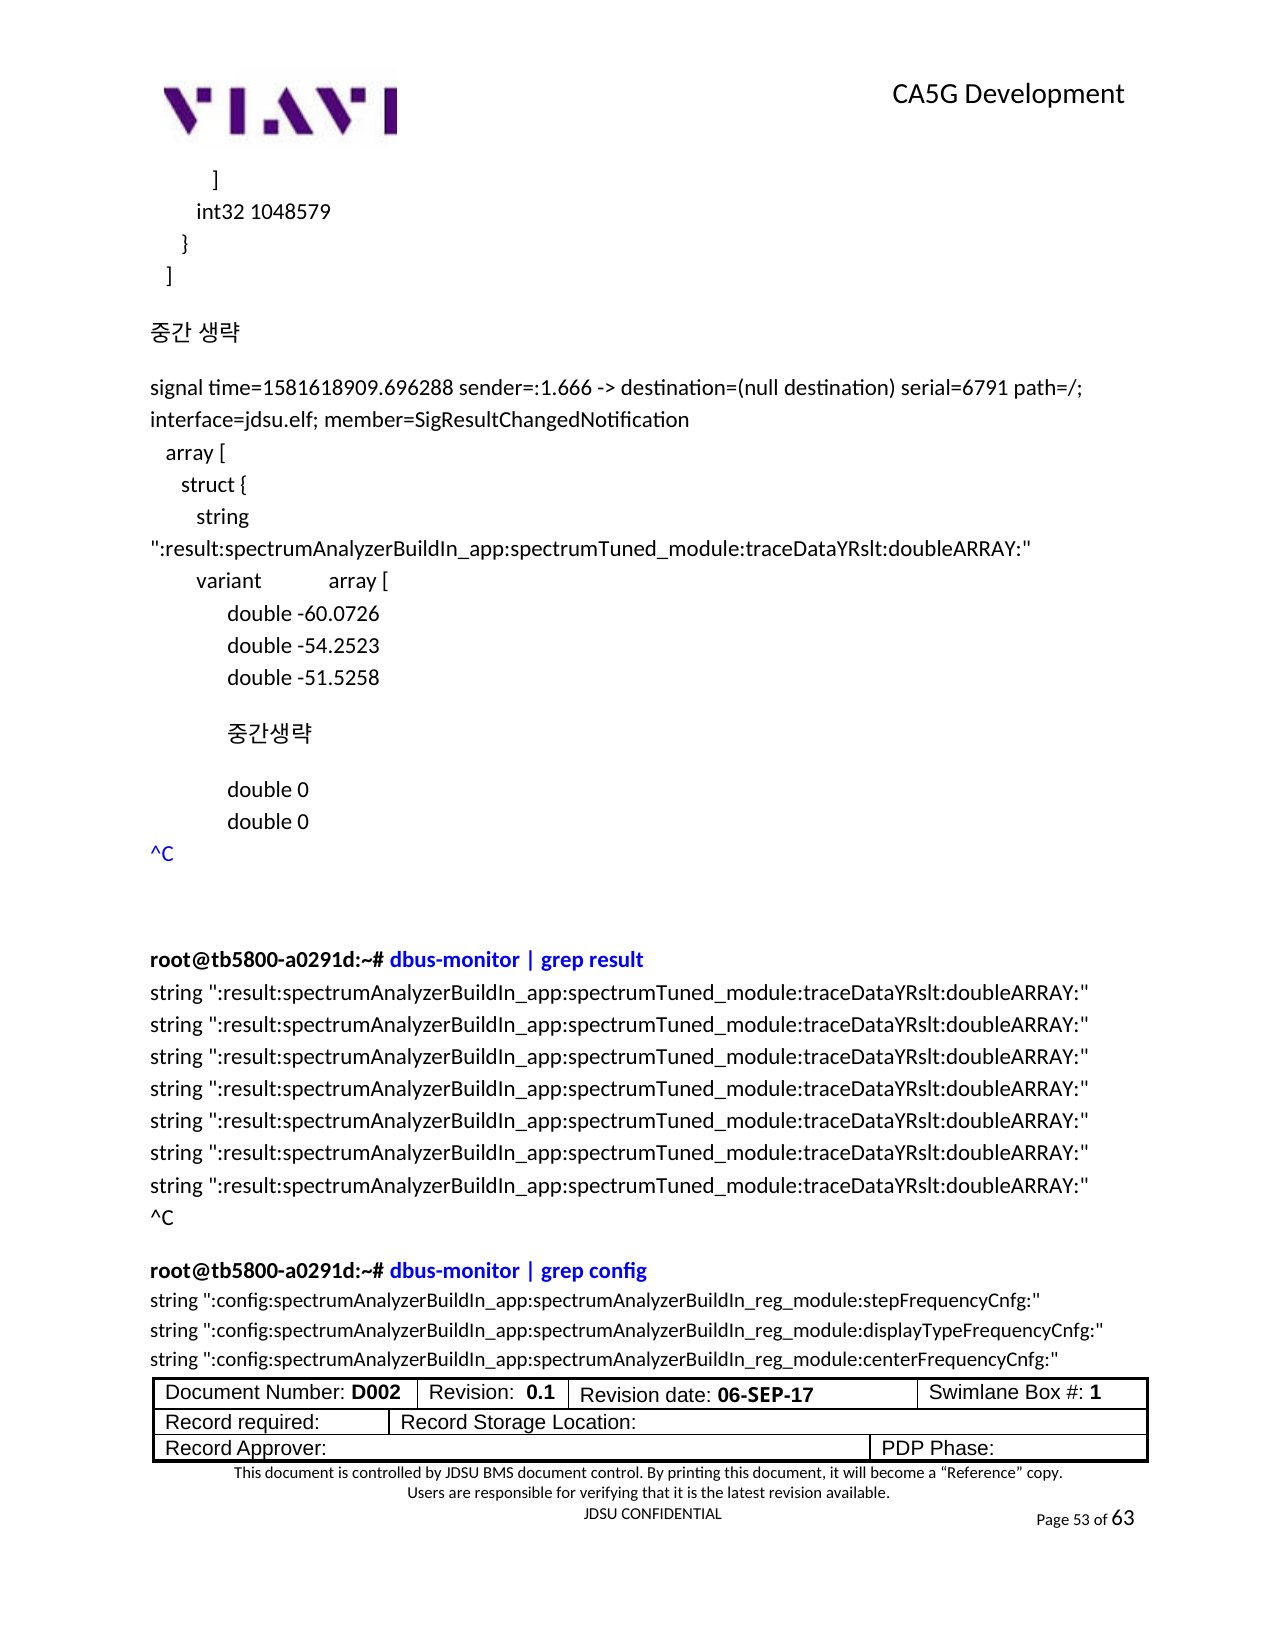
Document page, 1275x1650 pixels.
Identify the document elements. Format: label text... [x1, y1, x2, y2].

text 중간생략 [150, 716, 1125, 749]
text root@tb5800-a0291d:~# dbus-monitor | grep result string ":result:spectrumAnalyzerBuildIn_app:spectrumTuned_module:traceDataYRslt:doubleARRAY:" string ":result:spectrumAnalyzerBuildIn_app:spectrumTuned_module:traceDataYRslt:doubleARRAY:" string ":result:spectrumAnalyzerBuildIn_app:spectrumTuned_module:traceDataYRslt:doubleARRAY:" string ":result:spectrumAnalyzerBuildIn_app:spectrumTuned_module:traceDataYRslt:doubleARRAY:" string ":result:spectrumAnalyzerBuildIn_app:spectrumTuned_module:traceDataYRslt:doubleARRAY:" string ":result:spectrumAnalyzerBuildIn_app:spectrumTuned_module:traceDataYRslt:doubleARRAY:" string ":result:spectrumAnalyzerBuildIn_app:spectrumTuned_module:traceDataYRslt:doubleARRAY:" ^C [150, 945, 1125, 1231]
picture [162, 68, 397, 146]
text double 0 double 0 ] int32 1048579 } ] [150, 165, 1125, 289]
text double 0 double 0 ^C [150, 775, 1125, 867]
text 중간 생략 [150, 314, 1125, 348]
text signal time=1581618909.696288 sender=:1.666 -> destination=(null destination) serial=6791 path=/; interface=jdsu.elf; member=SigResultChangedNotification array [ struct { string ":result:spectrumAnalyzerBuildIn_app:spectrumTuned_module:traceDataYRslt:doubleARRAY:" variant array [ double -60.0726 double -54.2523 double -51.5258 [150, 373, 1125, 691]
